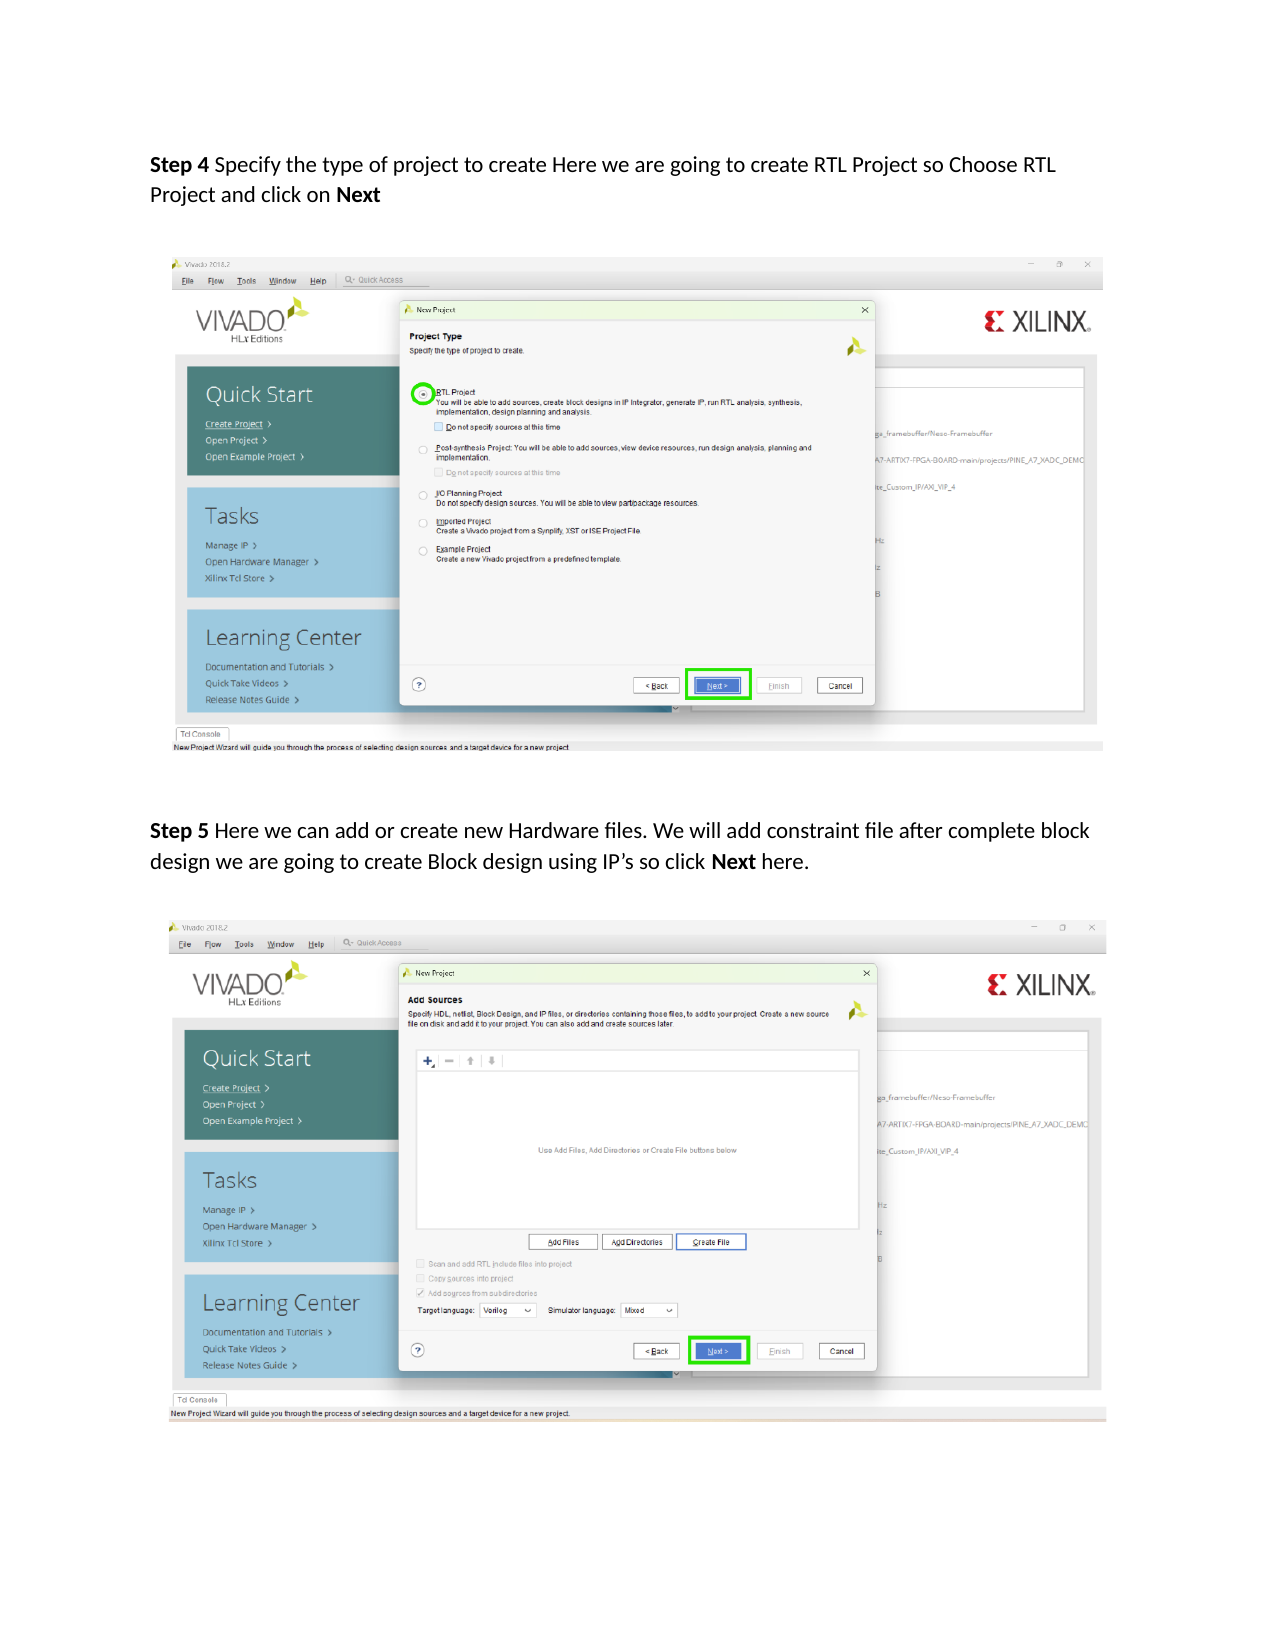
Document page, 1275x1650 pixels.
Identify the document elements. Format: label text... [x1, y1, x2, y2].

picture [168, 920, 1107, 1422]
text Step 5 Here we can add or create new Hardware files. We will add constraint file after complete block design we are going to create Block design using IP’s so click Next here. [150, 817, 1125, 875]
text Step 4 Specify the type of project to create Here we are going to create RTL Project so Choose RTL Project and click on Next [150, 150, 1125, 208]
picture [172, 257, 1103, 751]
